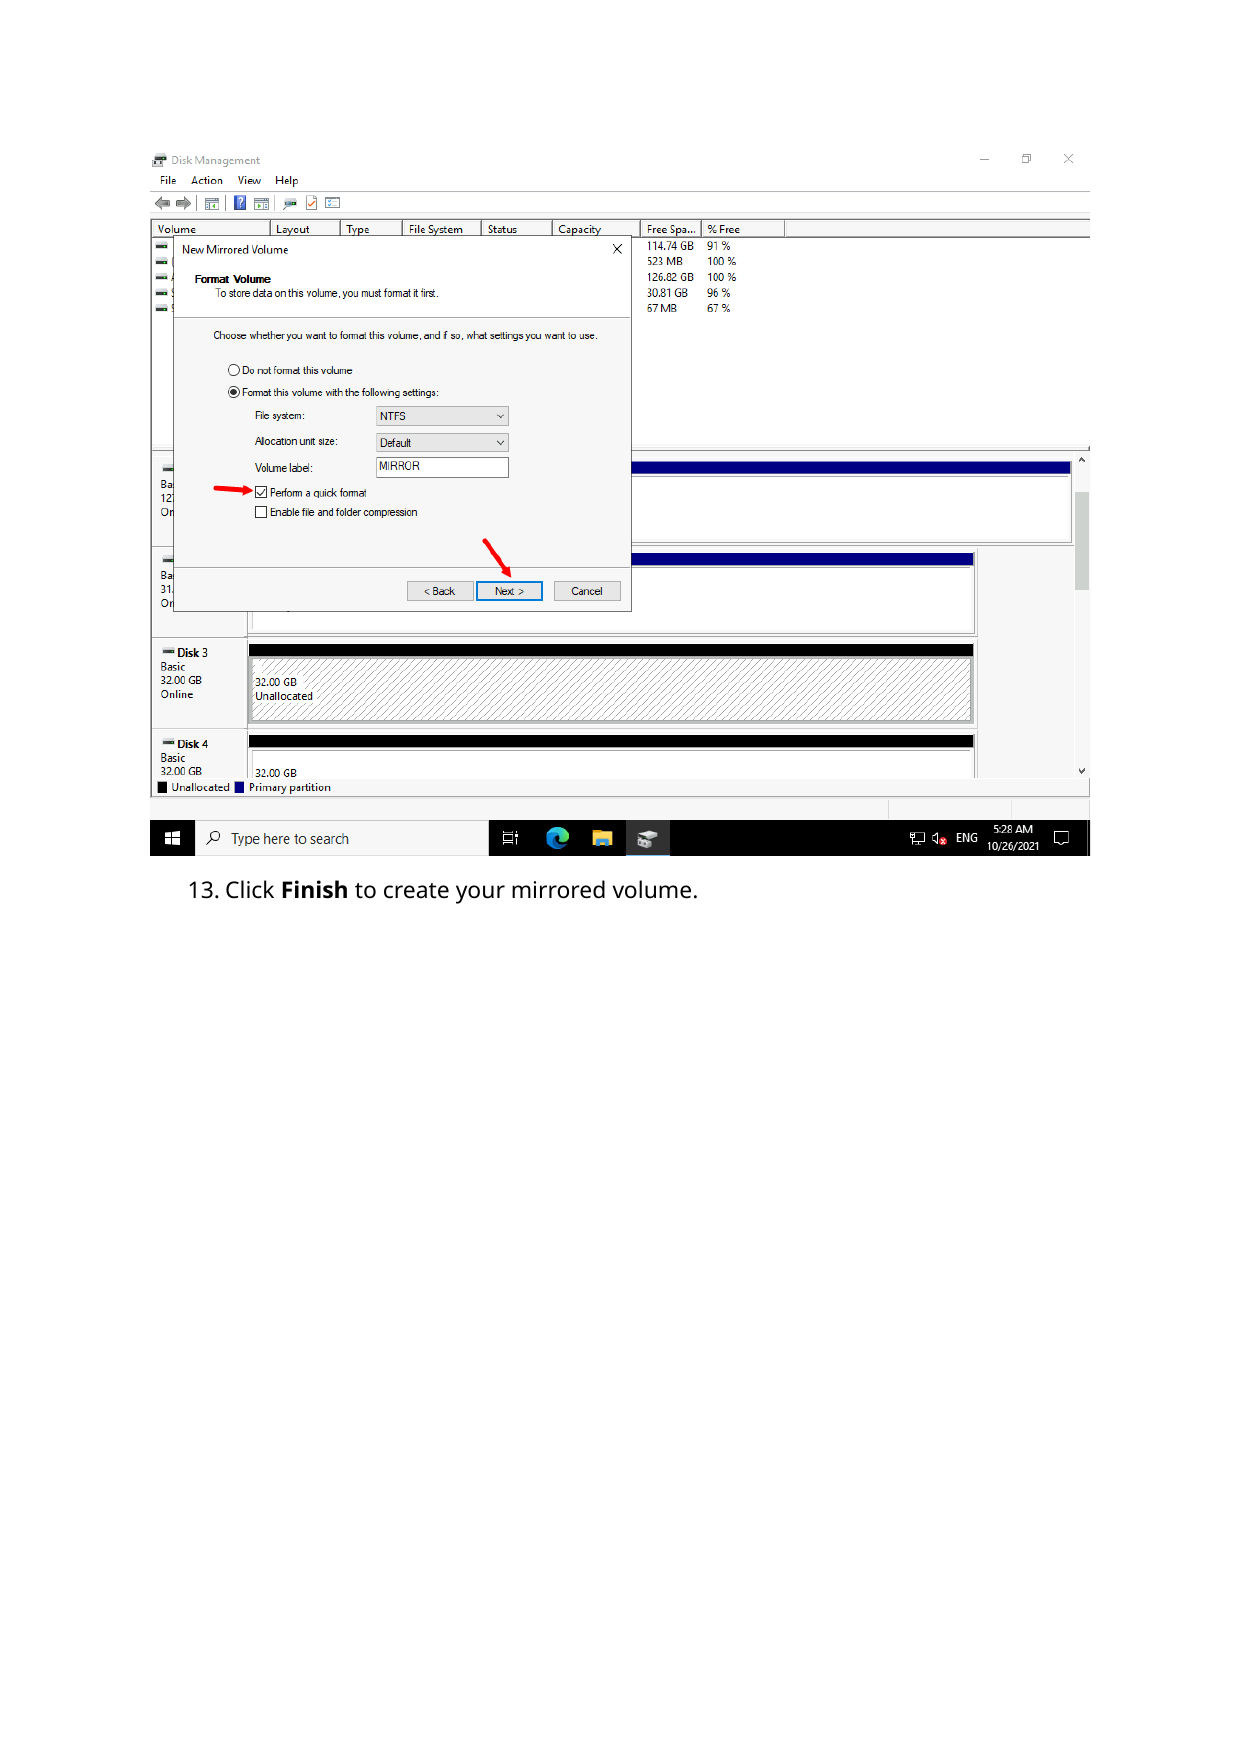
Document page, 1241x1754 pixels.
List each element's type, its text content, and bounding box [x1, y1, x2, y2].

list Click Finish to create your mirrored volume. [187, 874, 1090, 906]
picture [150, 150, 1091, 856]
